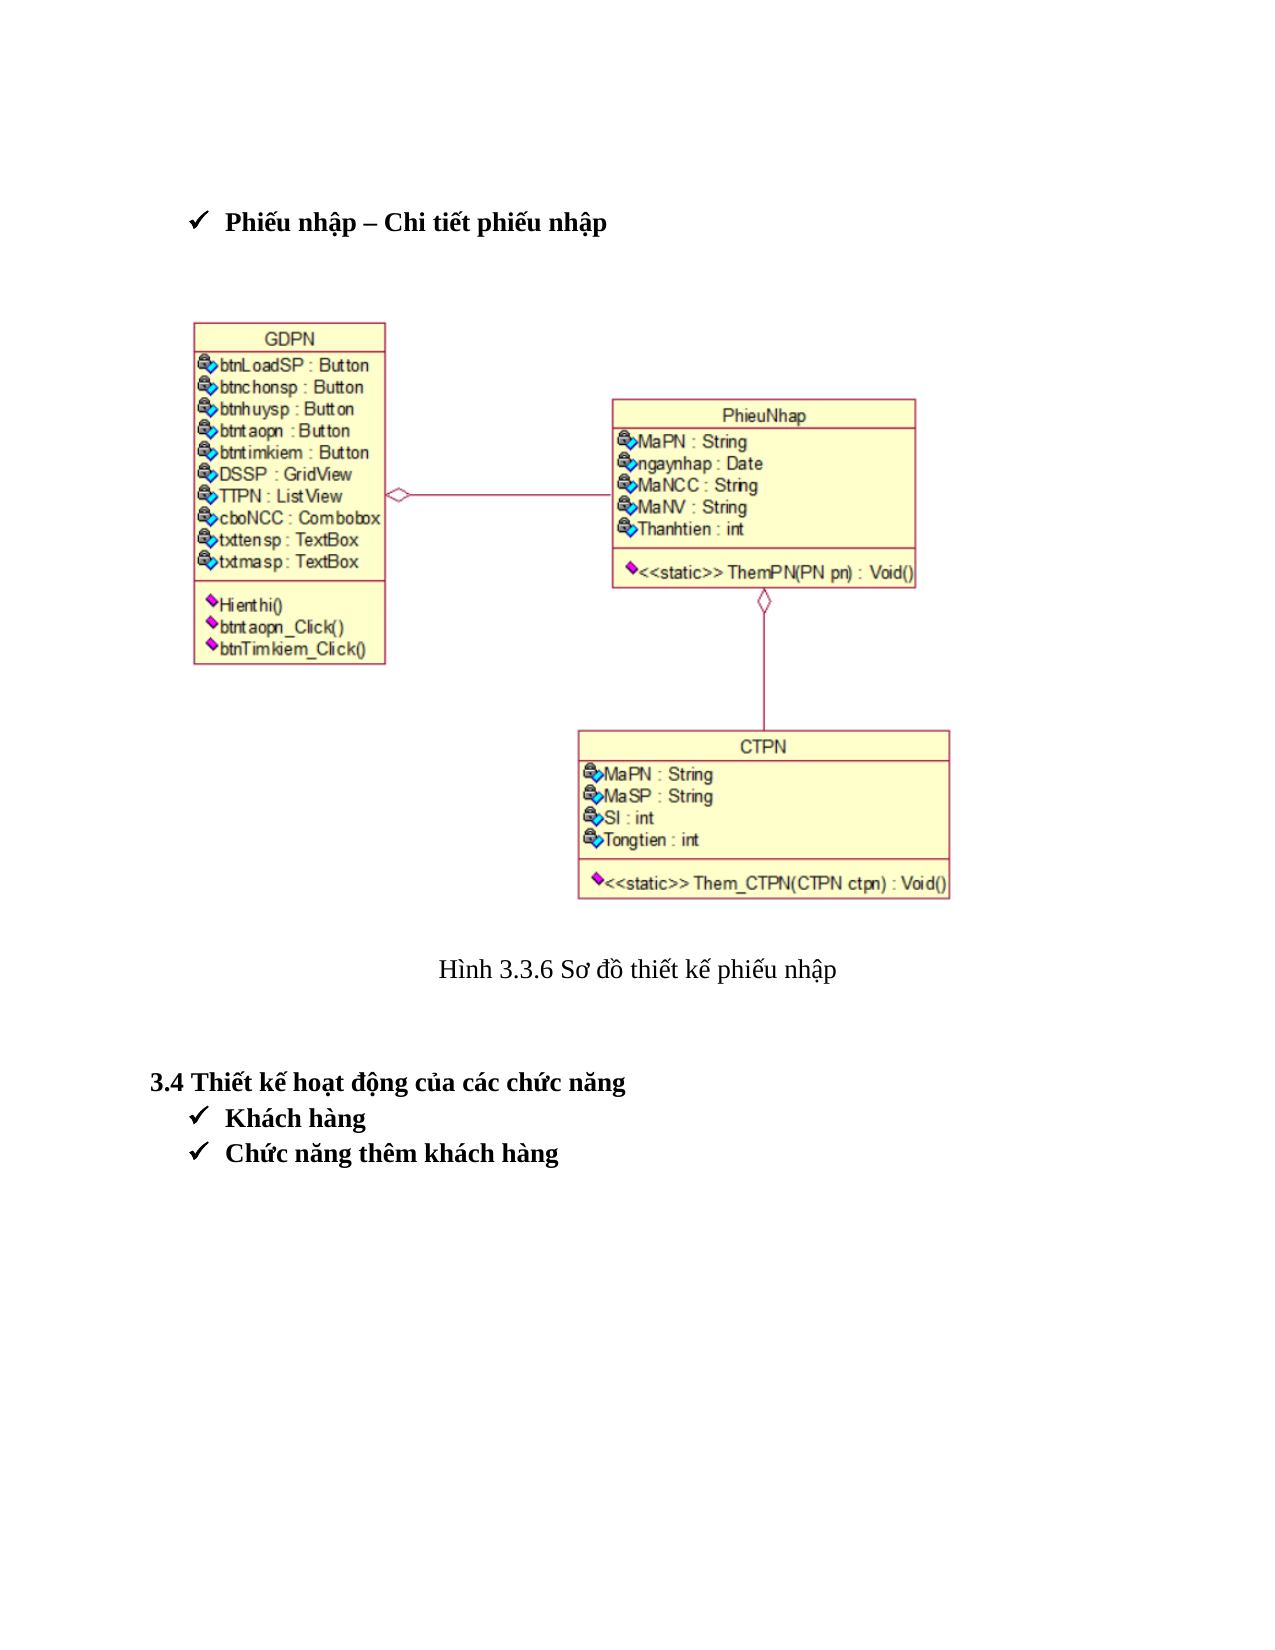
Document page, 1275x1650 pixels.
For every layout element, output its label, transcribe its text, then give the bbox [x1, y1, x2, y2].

picture [150, 263, 1125, 928]
list Khách hàng [187, 1102, 1125, 1133]
subtitle 3.4 Thiết kế hoạt động của các chức năng [150, 1066, 1125, 1097]
text Hình 3.3.6 Sơ đồ thiết kế phiếu nhập [150, 953, 1125, 984]
list Chức năng thêm khách hàng [187, 1138, 1125, 1169]
list Phiếu nhập – Chi tiết phiếu nhập [187, 207, 1125, 238]
